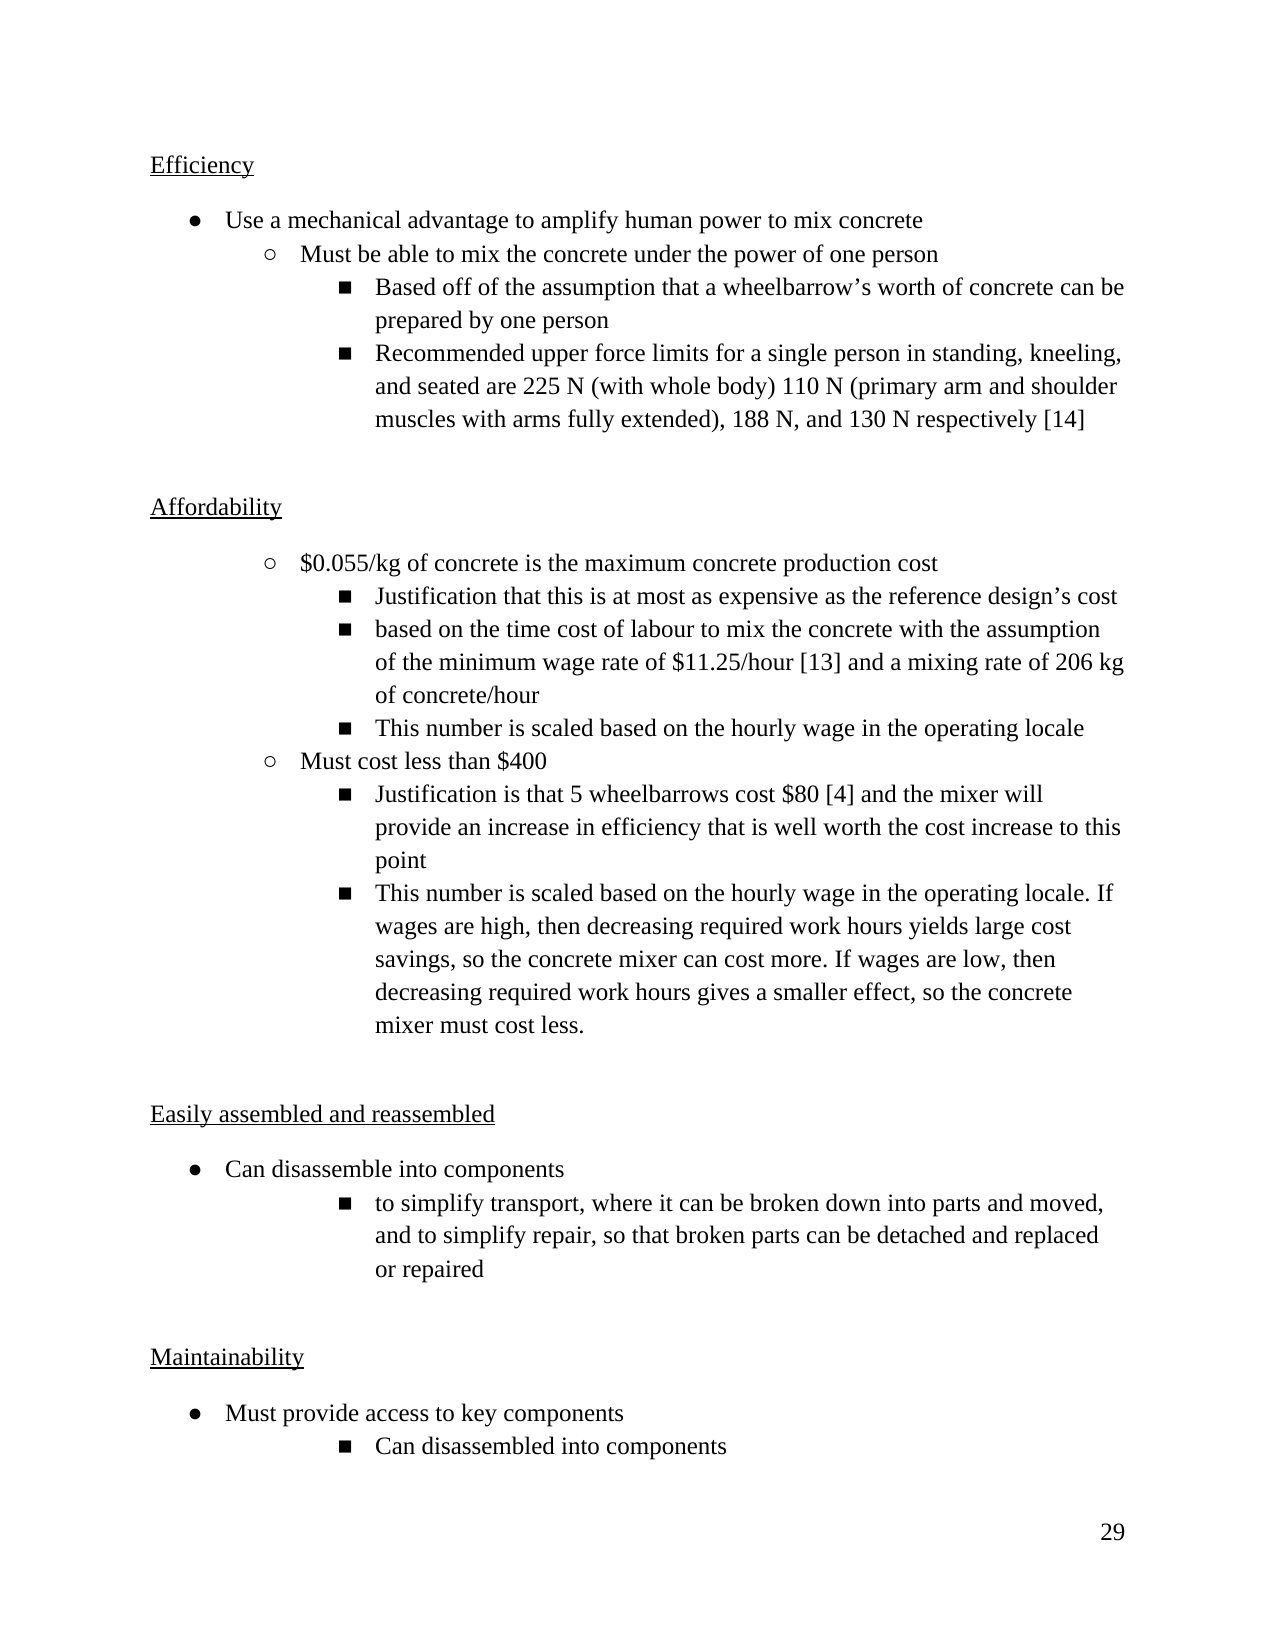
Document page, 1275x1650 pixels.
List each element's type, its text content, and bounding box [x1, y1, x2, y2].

text Easily assembled and reassembled [150, 1099, 1125, 1128]
list Can disassemble into components [187, 1154, 1125, 1183]
list to simplify transport, where it can be broken down into parts and moved, and to simplify repair, so that broken parts can be detached and replaced or repaired [337, 1188, 1125, 1282]
list This number is scaled based on the hourly wage in the operating locale [337, 713, 1125, 742]
text Maintainability [150, 1342, 1125, 1371]
text Affordability [150, 492, 1125, 521]
list based on the time cost of labour to mix the concrete with the assumption of the minimum wage rate of $11.25/hour [13] and a mixing rate of 206 kg of concrete/hour [337, 614, 1125, 709]
list Can disassembled into components [337, 1431, 1125, 1460]
list Justification is that 5 wheelbarrows cost $80 [4] and the mixer will provide an increase in efficiency that is well worth the cost increase to this point [337, 779, 1125, 874]
list This number is scaled based on the hourly wage in the operating locale. If wages are high, then decreasing required work hours yields large cost savings, so the concrete mixer can cost more. If wages are low, then decreasing required work hours gives a smaller effect, so the concrete mixer must cost less. [337, 878, 1125, 1039]
list Must be able to mix the concrete under the power of one person [262, 239, 1125, 267]
list Justification that this is at most as expensive as the reference design’s cost [337, 581, 1125, 610]
list Based off of the assumption that a wheelbarrow’s worth of concrete can be prepared by one person [337, 272, 1125, 333]
list Use a mechanical advantage to amplify human power to mix concrete [187, 206, 1125, 234]
list Must provide access to key components [187, 1398, 1125, 1427]
list Recommended upper force limits for a single person in standing, kneeling, and seated are 225 N (with whole body) 110 N (primary arm and shoulder muscles with arms fully extended), 188 N, and 130 N respectively [14] [337, 338, 1125, 432]
text Efficiency [150, 150, 1125, 179]
list $0.055/kg of concrete is the maximum concrete production cost [262, 548, 1125, 577]
list Must cost less than $400 [262, 746, 1125, 775]
